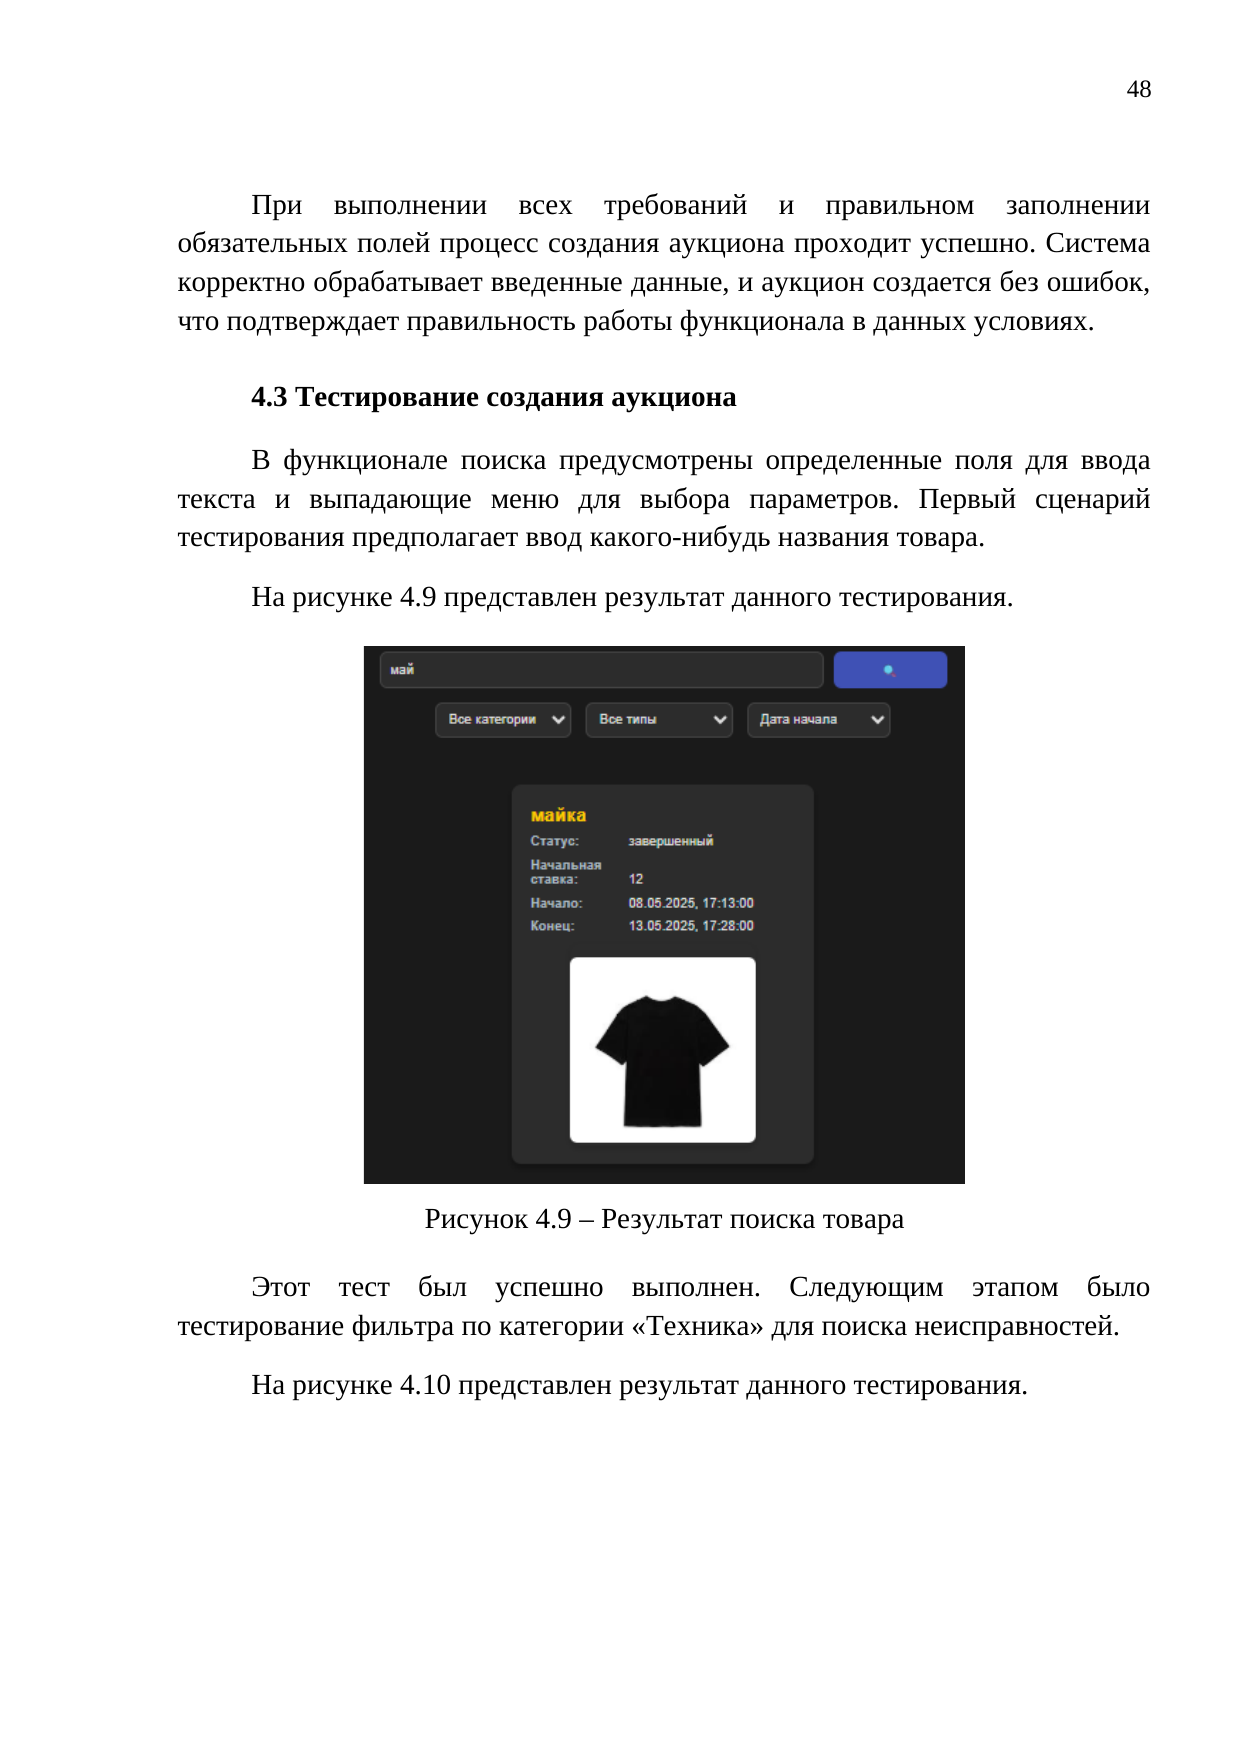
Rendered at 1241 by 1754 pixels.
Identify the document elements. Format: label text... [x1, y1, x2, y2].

text Этот тест был успешно выполнен. Следующим этапом было тестирование фильтра по категории «Техника» для поиска неисправностей. [177, 1269, 1152, 1341]
text В функционале поиска предусмотрены определенные поля для ввода текста и выпадающие меню для выбора параметров. Первый сценарий тестирования предполагает ввод какого-нибудь названия товара. [177, 442, 1152, 553]
text Рисунок 4.9 – Результат поиска товара [177, 1201, 1152, 1235]
text 4.3 Тестирование создания аукциона [177, 379, 1152, 412]
picture [363, 646, 965, 1184]
text При выполнении всех требований и правильном заполнении обязательных полей процесс создания аукциона проходит успешно. Система корректно обрабатывает введенные данные, и аукцион создается без ошибок, что подтверждает правильность работы функционала в данных условиях. [177, 187, 1152, 336]
text На рисунке 4.10 представлен результат данного тестирования. [177, 1367, 1152, 1401]
text На рисунке 4.9 представлен результат данного тестирования. [177, 579, 1152, 612]
